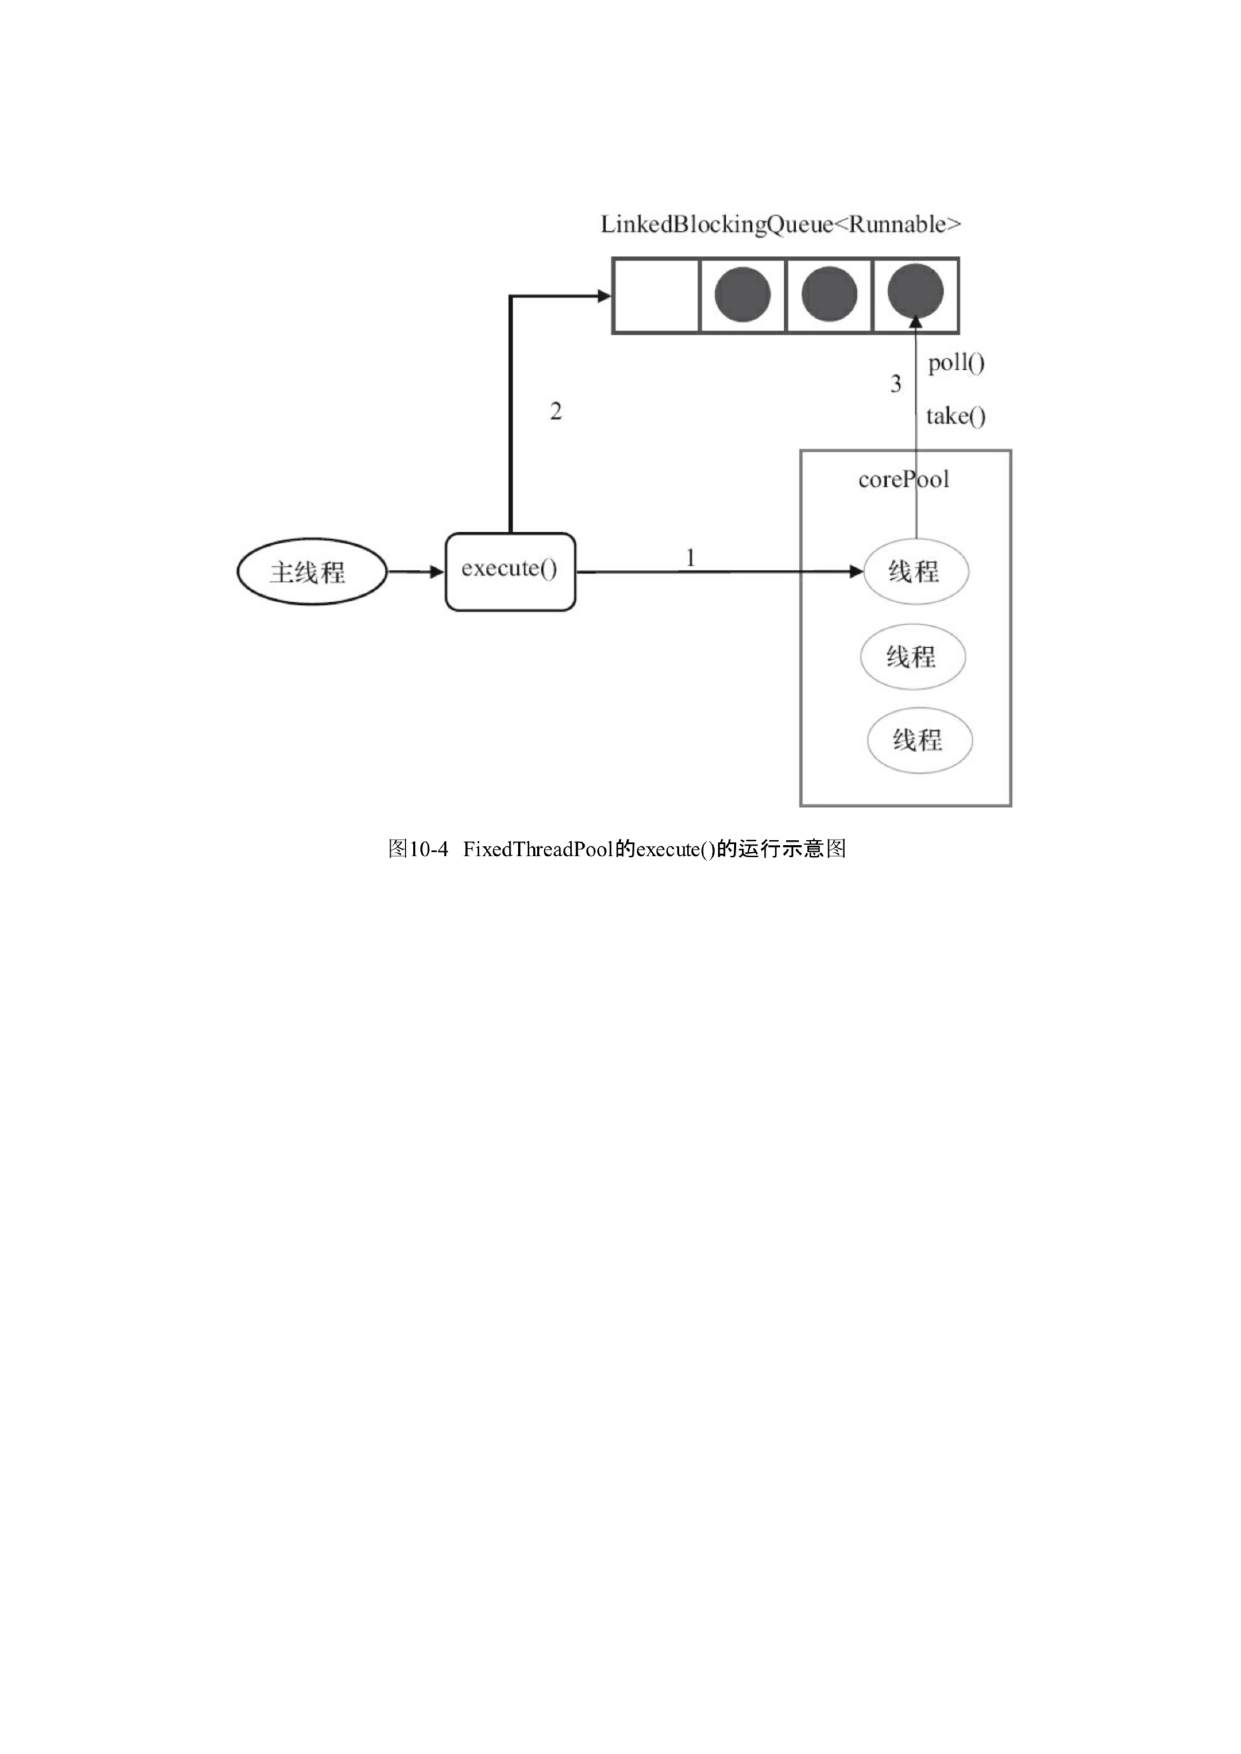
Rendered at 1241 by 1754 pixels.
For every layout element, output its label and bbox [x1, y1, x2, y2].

picture [187, 194, 1052, 866]
